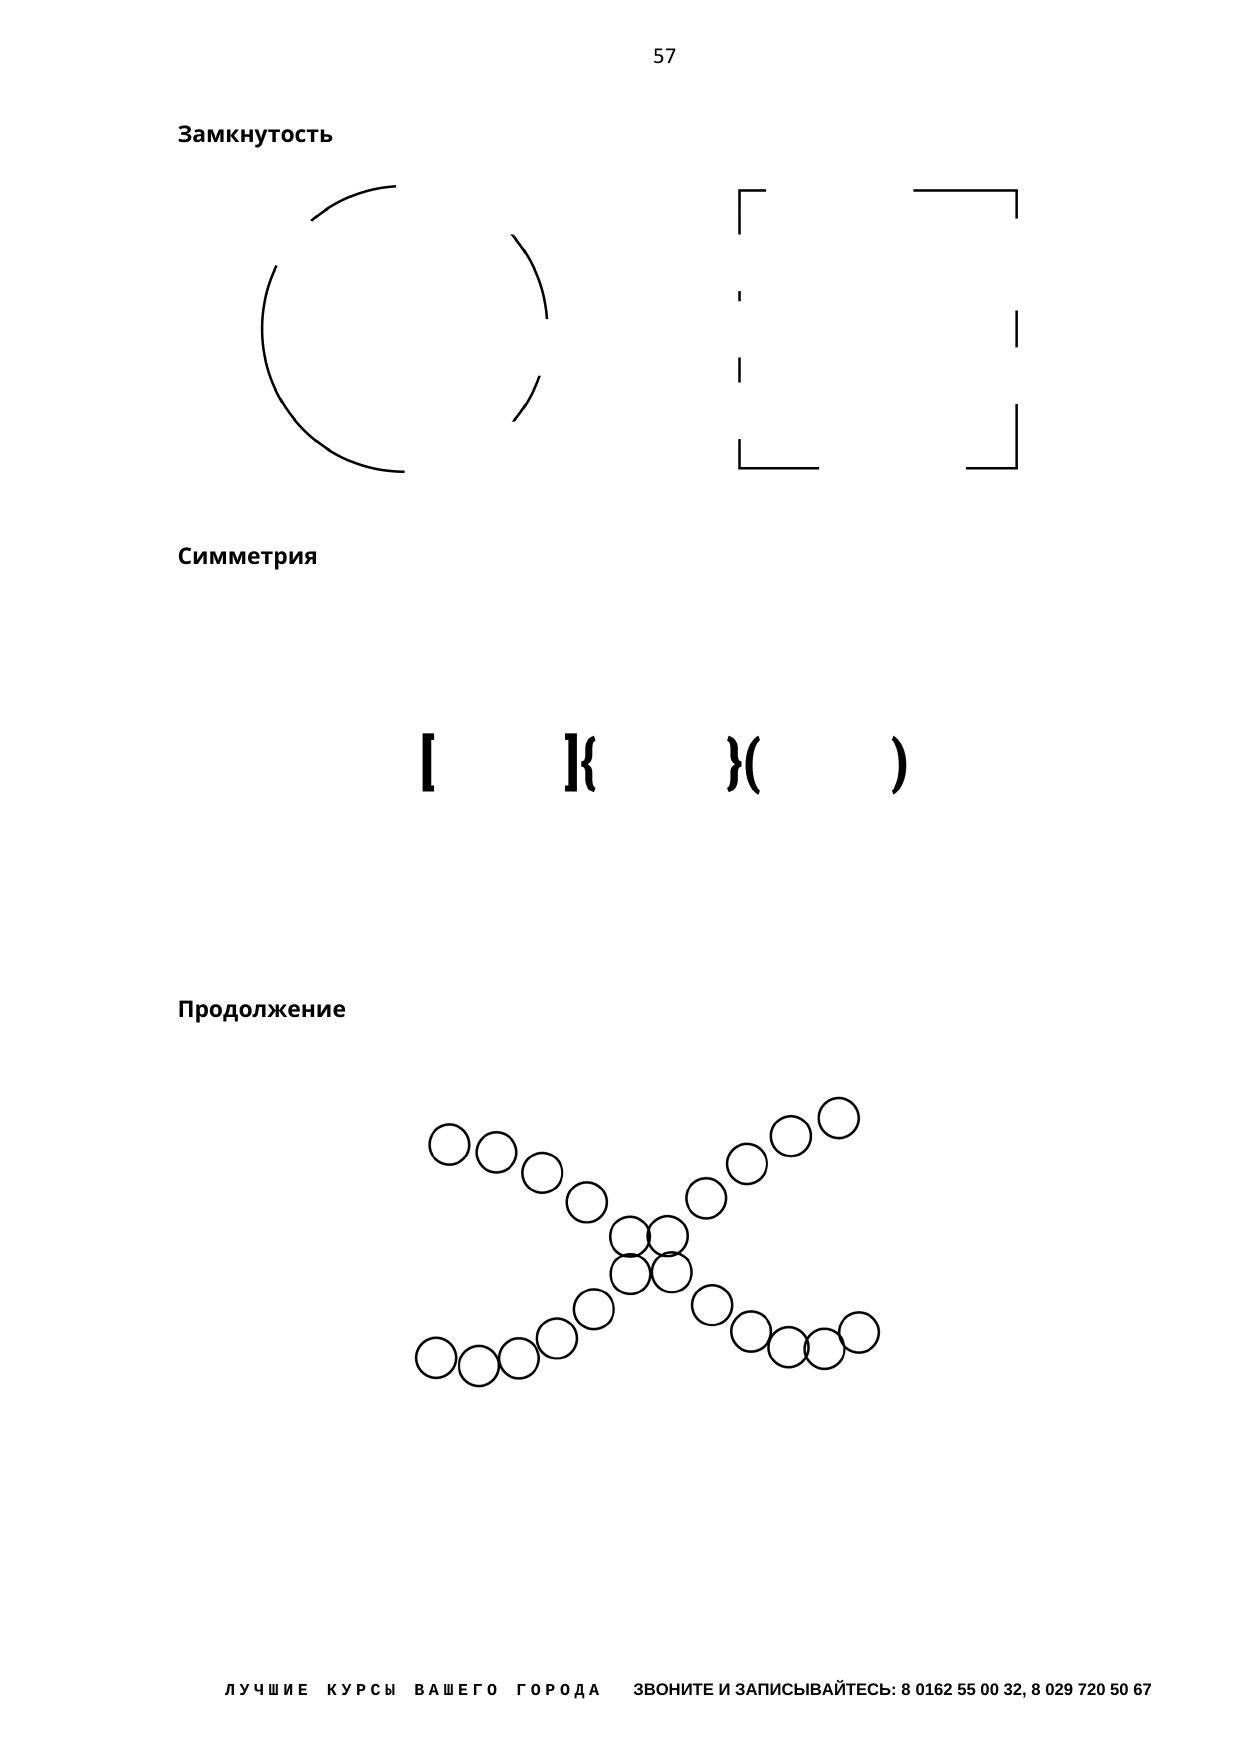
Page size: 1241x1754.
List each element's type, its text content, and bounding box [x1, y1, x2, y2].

text Продолжение [177, 993, 1152, 1024]
picture [177, 1055, 1151, 1426]
text Замкнутость [177, 118, 1152, 149]
text Симметрия [177, 540, 1152, 571]
picture [177, 149, 1151, 509]
picture [177, 571, 1151, 962]
